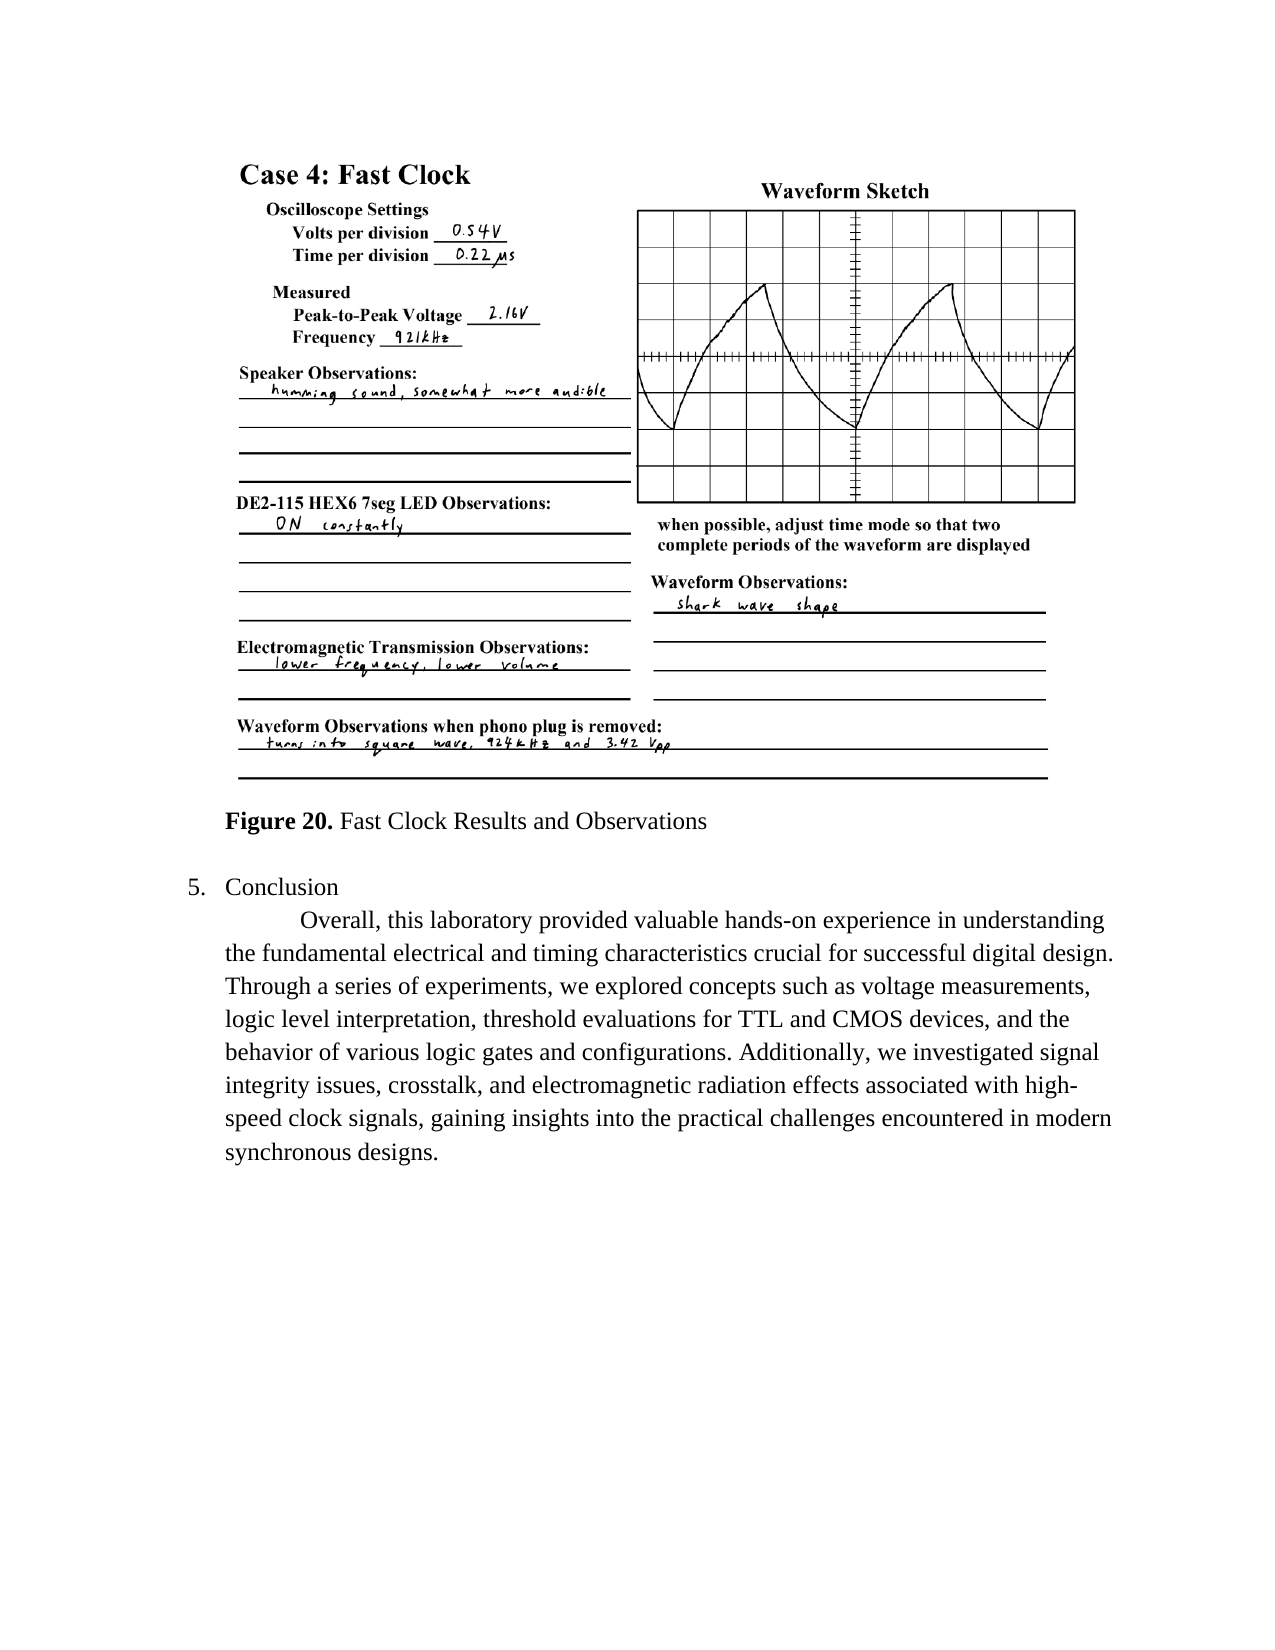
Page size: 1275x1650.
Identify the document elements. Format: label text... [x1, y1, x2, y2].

list Conclusion [187, 872, 1125, 901]
picture [225, 150, 1092, 802]
text Overall, this laboratory provided valuable hands-on experience in understanding the fundamental electrical and timing characteristics crucial for successful digital design. Through a series of experiments, we explored concepts such as voltage measurements, logic level interpretation, threshold evaluations for TTL and CMOS devices, and the behavior of various logic gates and configurations. Additionally, we investigated signal integrity issues, crosstalk, and electromagnetic radiation effects associated with high-speed clock signals, gaining insights into the practical challenges encountered in modern synchronous designs. [225, 905, 1125, 1165]
text Figure 20. Fast Clock Results and Observations [225, 806, 1125, 835]
